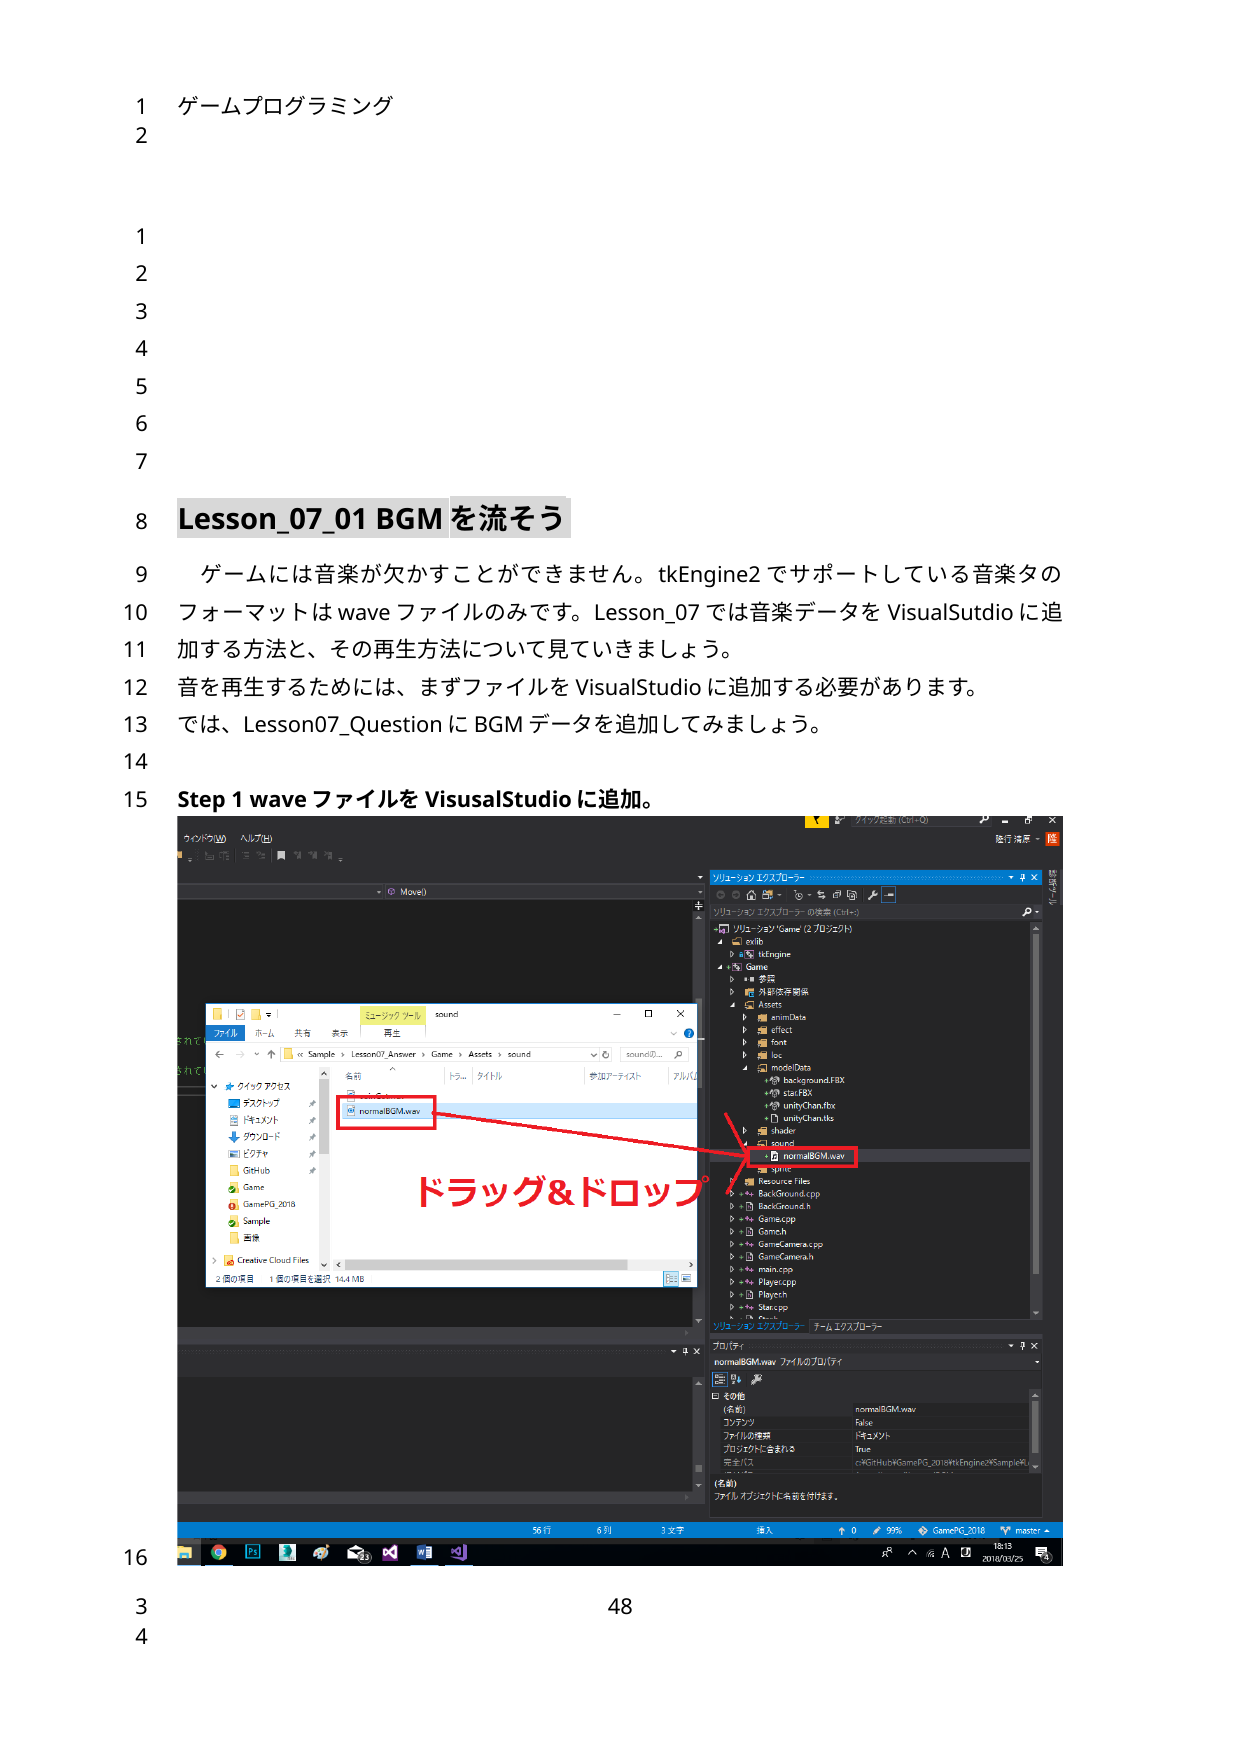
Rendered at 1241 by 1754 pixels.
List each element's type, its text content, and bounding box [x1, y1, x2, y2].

text Step 1 waveファイルをVisusalStudioに追加。 [177, 779, 1063, 816]
text では、Lesson07_QuestionにBGMデータを追加してみましょう。 [177, 704, 1063, 742]
subtitle Lesson_07_01 BGMを流そう [177, 479, 1063, 554]
picture [177, 816, 1063, 1566]
text ゲームには音楽が欠かすことができません。tkEngine2でサポートしている音楽タのフォーマットはwaveファイルのみです。Lesson_07では音楽データをVisualSutdioに追加する方法と、その再生方法について見ていきましょう。 [177, 554, 1063, 667]
text 音を再生するためには、まずファイルをVisualStudioに追加する必要があります。 [177, 667, 1063, 704]
